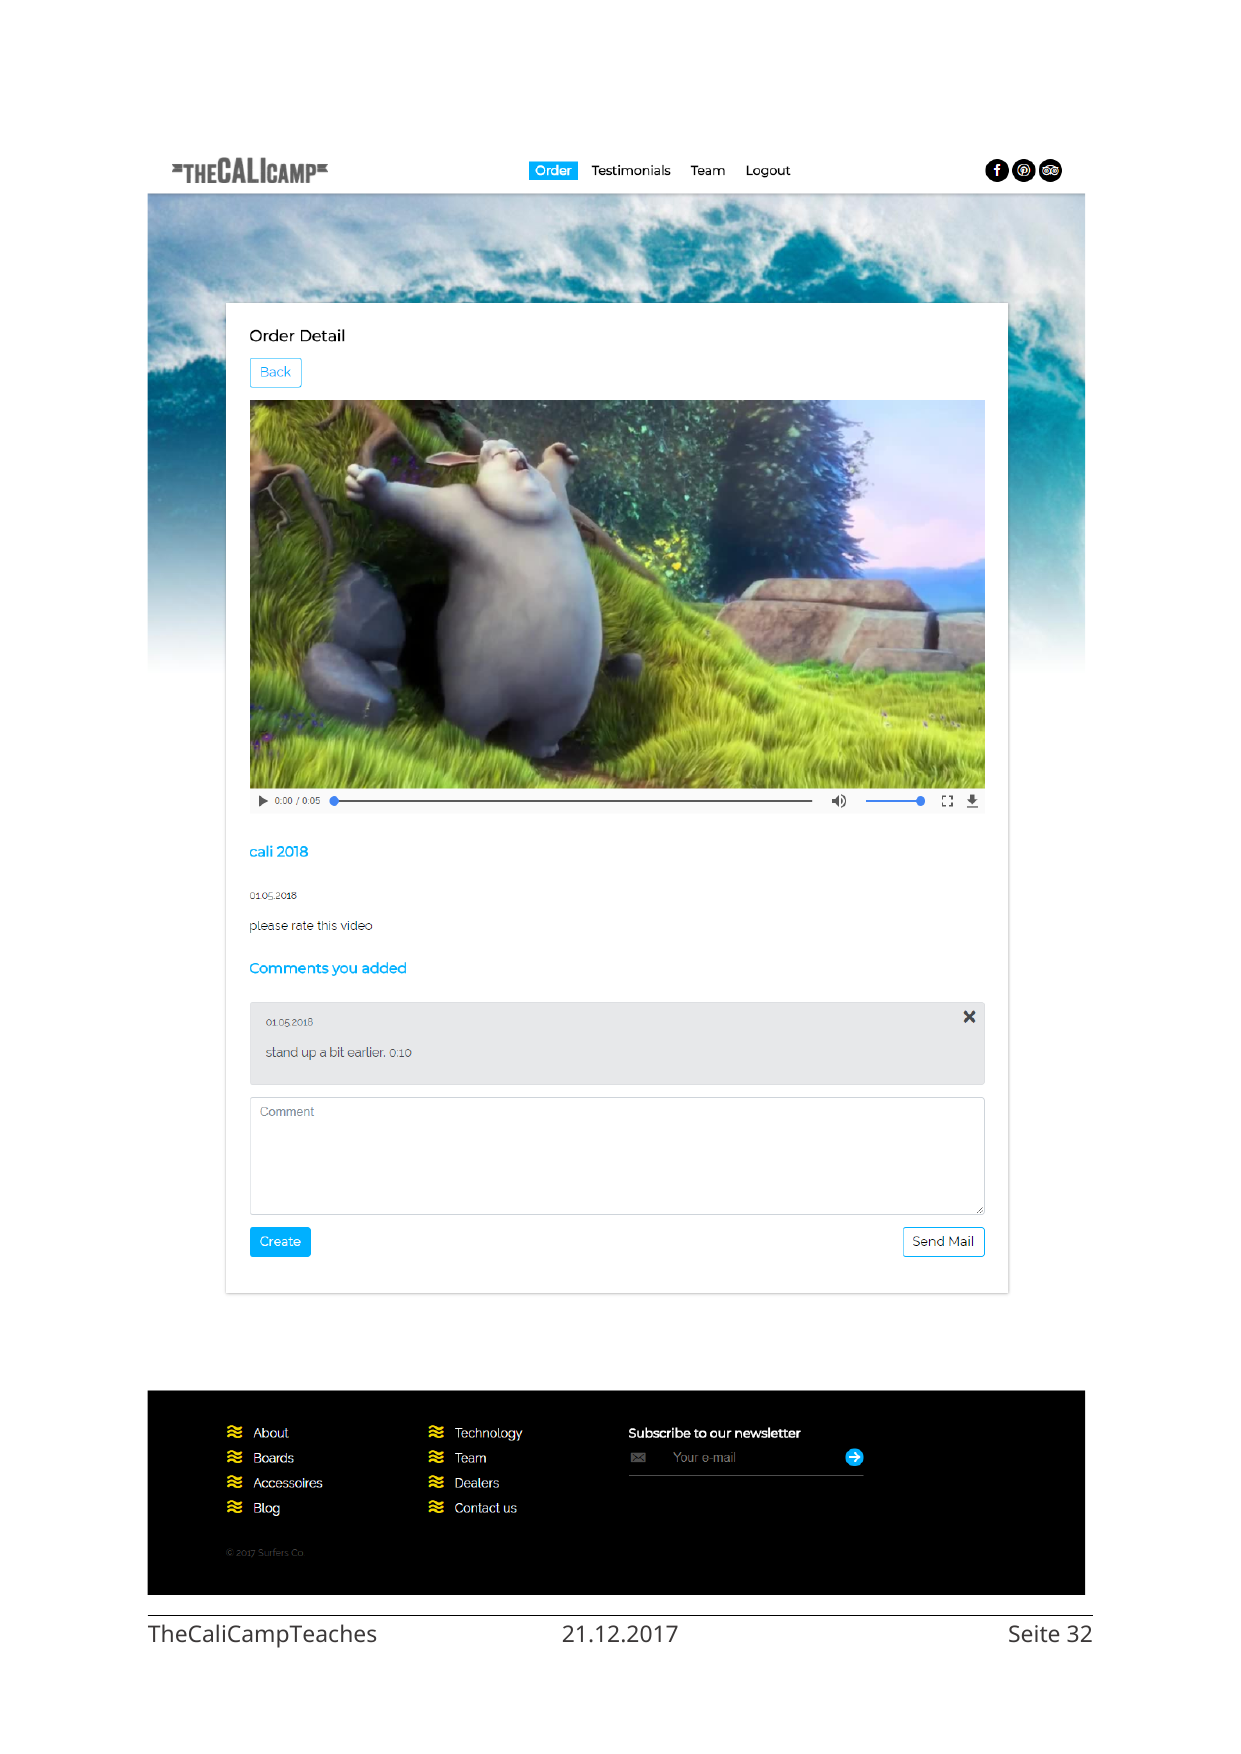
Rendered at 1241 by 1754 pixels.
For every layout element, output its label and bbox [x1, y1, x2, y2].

picture [164, 399, 179, 404]
picture [147, 147, 1085, 1595]
